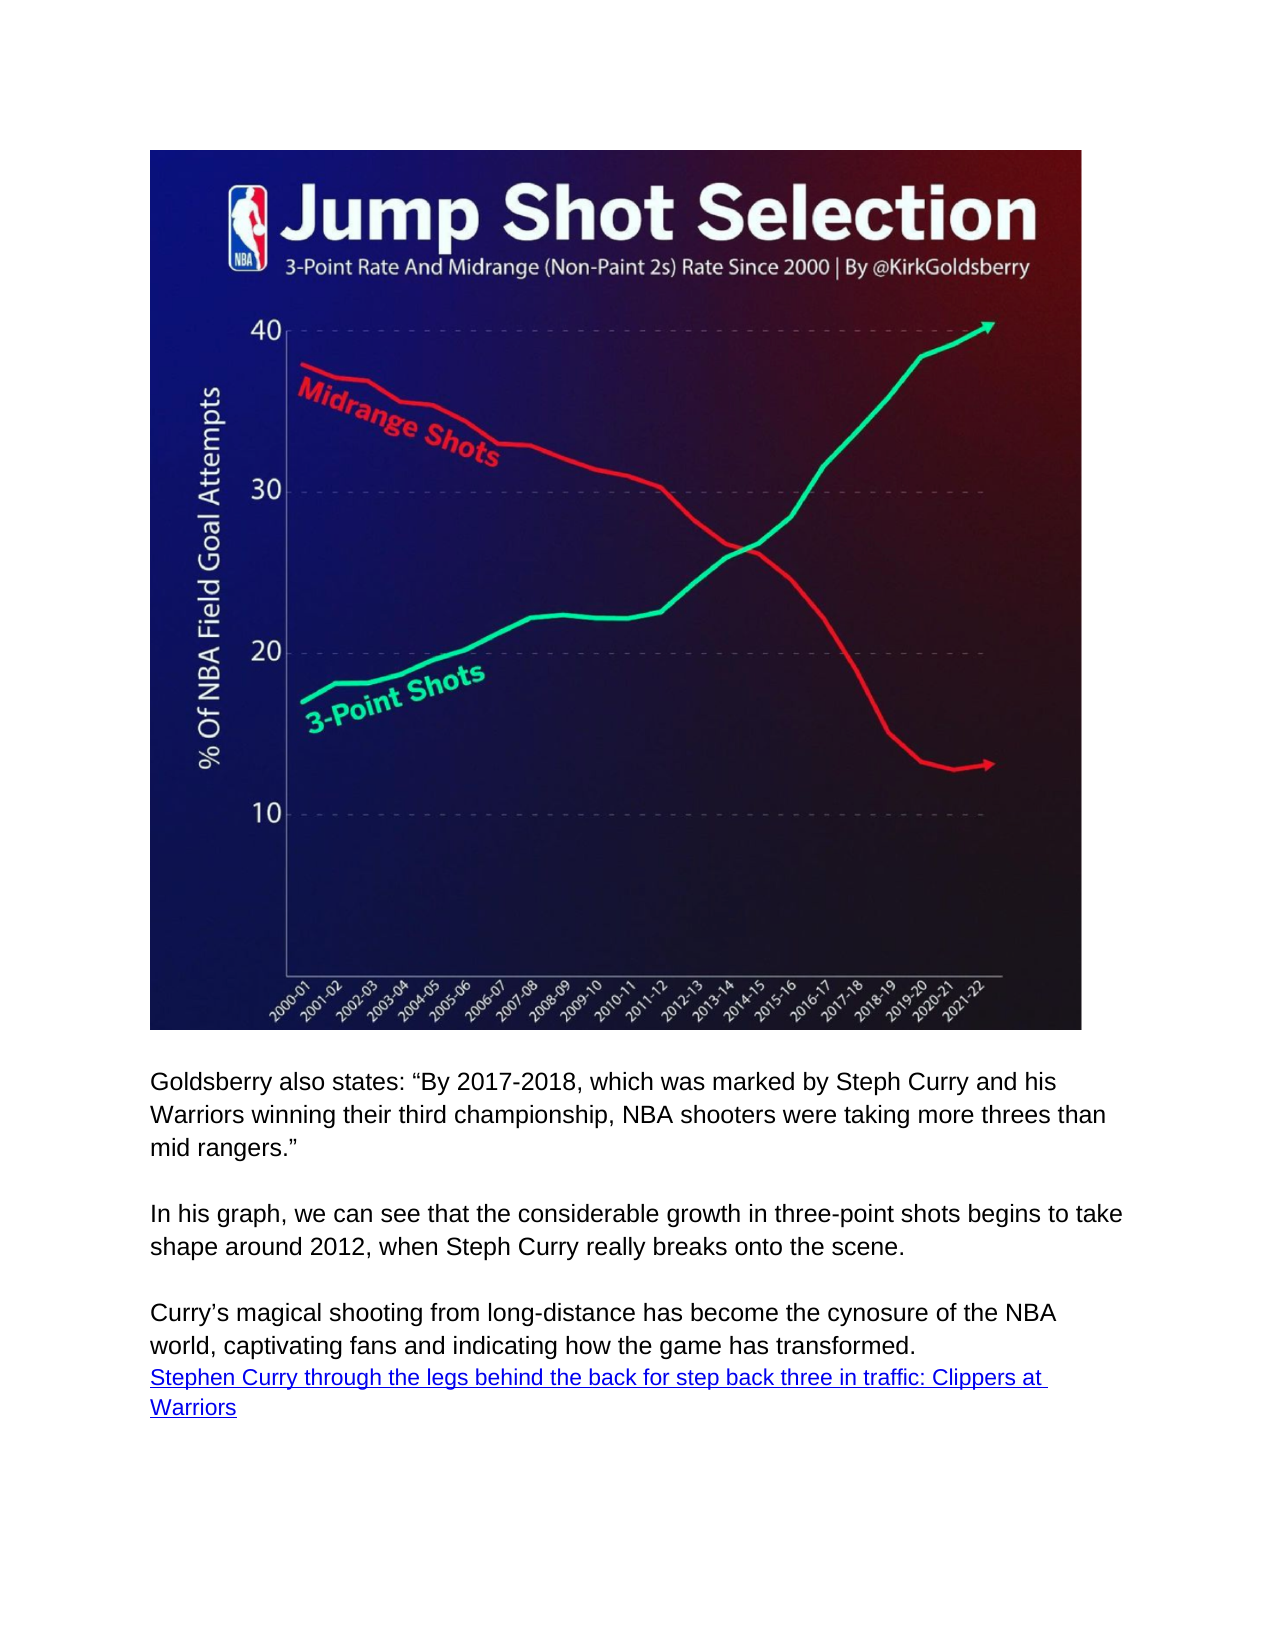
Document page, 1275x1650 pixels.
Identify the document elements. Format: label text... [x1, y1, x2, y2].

text In his graph, we can see that the considerable growth in three-point shots begins to take shape around 2012, when Steph Curry really breaks onto the scene. [150, 1199, 1125, 1261]
picture [150, 150, 1082, 1030]
text Goldsberry also states: “By 2017-2018, which was marked by Steph Curry and his Warriors winning their third championship, NBA shooters were taking more threes than mid rangers.” [150, 1067, 1125, 1161]
text Curry’s magical shooting from long-distance has become the cynosure of the NBA world, captivating fans and indicating how the game has transformed. [150, 1298, 1125, 1359]
text Stephen Curry through the legs behind the back for step back three in traffic: Clippers at Warriors [150, 1364, 1125, 1420]
